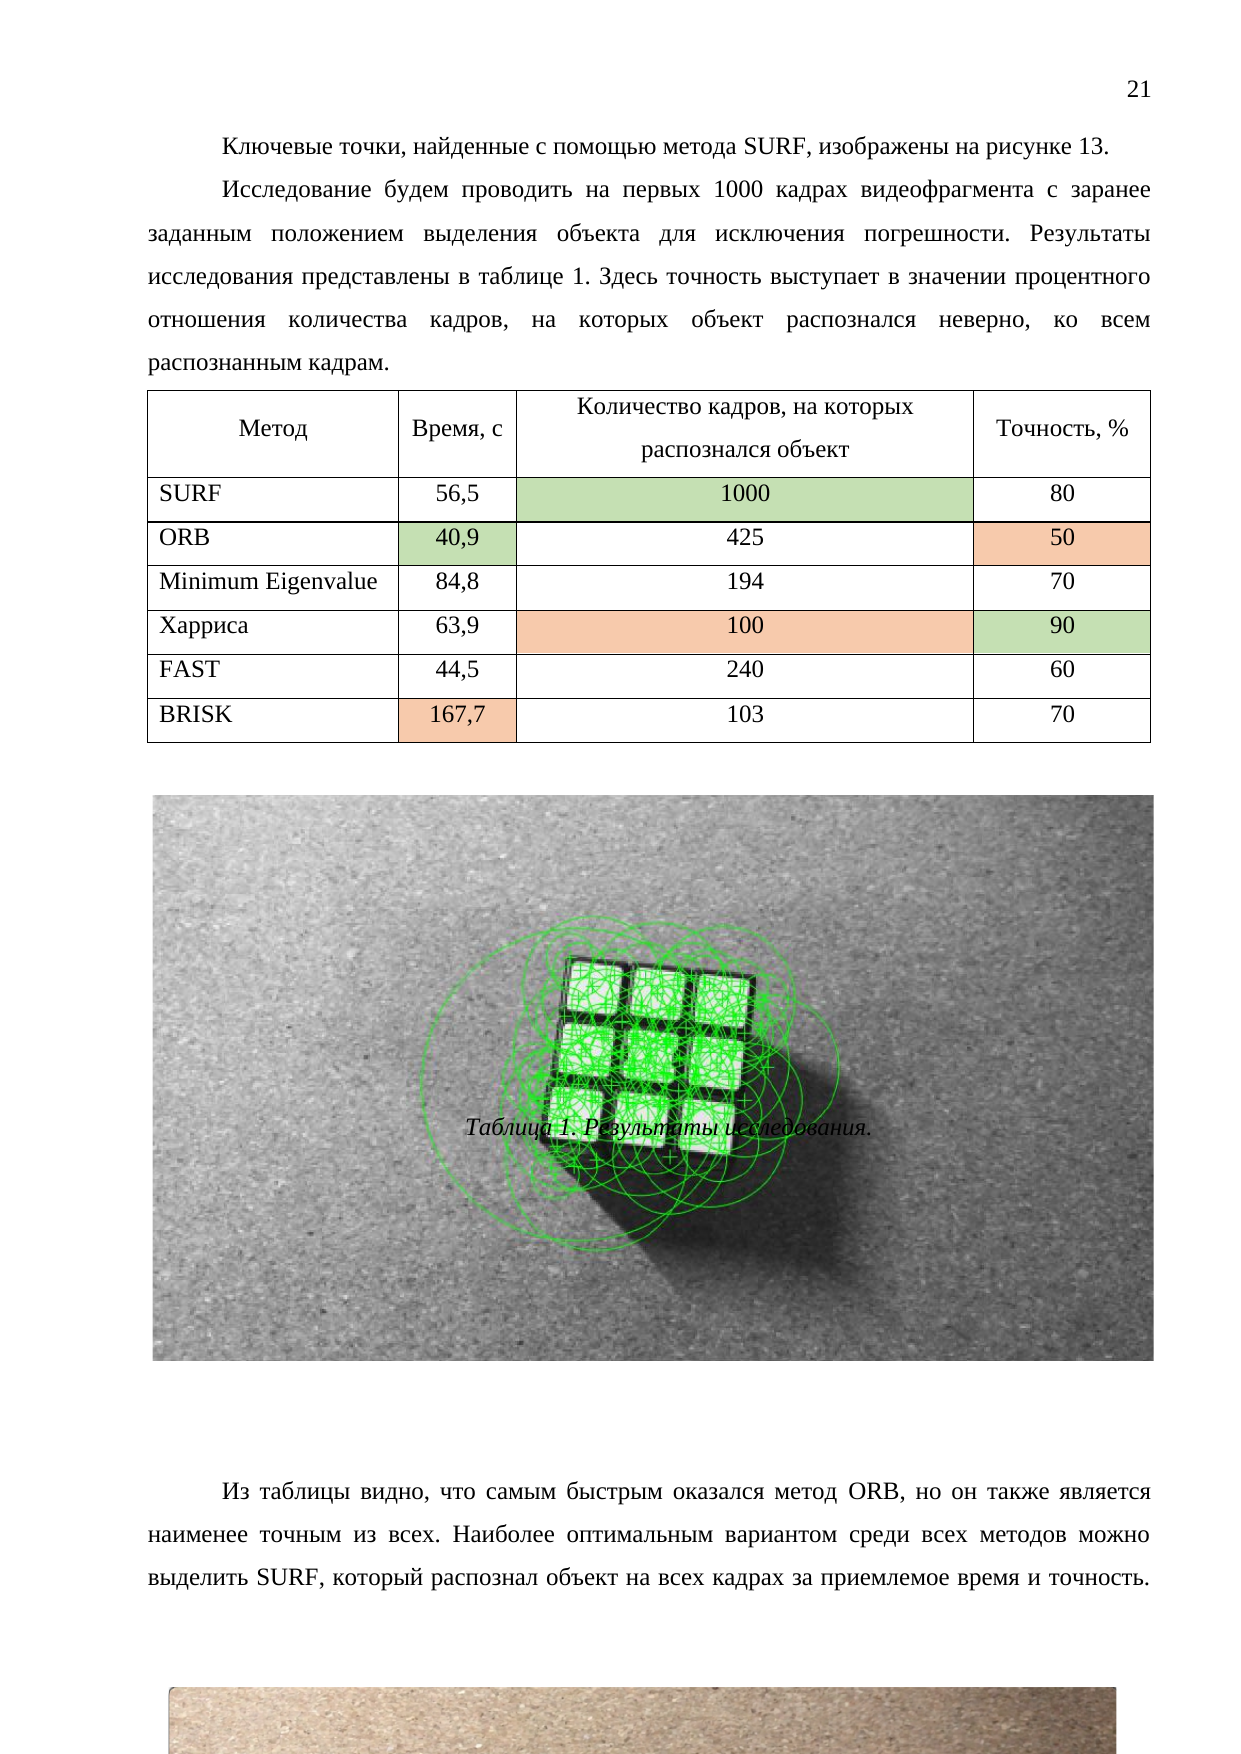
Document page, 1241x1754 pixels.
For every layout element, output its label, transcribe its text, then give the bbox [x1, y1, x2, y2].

table_cell Харриса [148, 611, 398, 653]
table_cell 84,8 [399, 566, 516, 609]
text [148, 1476, 1152, 1591]
table_cell 425 [517, 523, 973, 565]
table_cell 70 [974, 566, 1150, 609]
text Исследование будем проводить на первых 1000 кадрах видеофрагмента с заранее заданным положением выделения объекта для исключения погрешности. Результаты исследования представлены в таблице 1. Здесь точность выступает в значении процентного отношения количества кадров, на которых объект распознался неверно, ко всем распознанным кадрам. [148, 174, 1152, 376]
table_cell SURF [148, 478, 398, 521]
table_cell 40,9 [399, 523, 516, 565]
table_cell 70 [974, 699, 1150, 742]
text Таблица 1. Результаты исследования. [465, 1112, 875, 1141]
table_header Метод [148, 391, 398, 477]
text Ключевые точки, найденные с помощью метода SURF, изображены на рисунке 13. [148, 131, 1152, 160]
table_cell 80 [974, 478, 1150, 521]
table_header Количество кадров, на которых распознался объект [517, 391, 973, 477]
table_cell 56,5 [399, 478, 516, 521]
table_cell Minimum Eigenvalue [148, 566, 398, 609]
table_cell 50 [974, 523, 1150, 565]
table_header Время, с [399, 391, 516, 477]
table_cell 60 [974, 655, 1150, 698]
table_cell 90 [974, 611, 1150, 653]
table_cell BRISK [148, 699, 398, 742]
table_cell 63,9 [399, 611, 516, 653]
table_header Точность, % [974, 391, 1150, 477]
table_cell 240 [517, 655, 973, 698]
table_cell 194 [517, 566, 973, 609]
table_cell 167,7 [399, 699, 516, 742]
table_cell FAST [148, 655, 398, 698]
picture [152, 795, 1154, 1361]
table_cell 1000 [517, 478, 973, 521]
picture [168, 1687, 1117, 1754]
table_cell ORB [148, 523, 398, 565]
table_cell 103 [517, 699, 973, 742]
table_cell 44,5 [399, 655, 516, 698]
table_cell 100 [517, 611, 973, 653]
